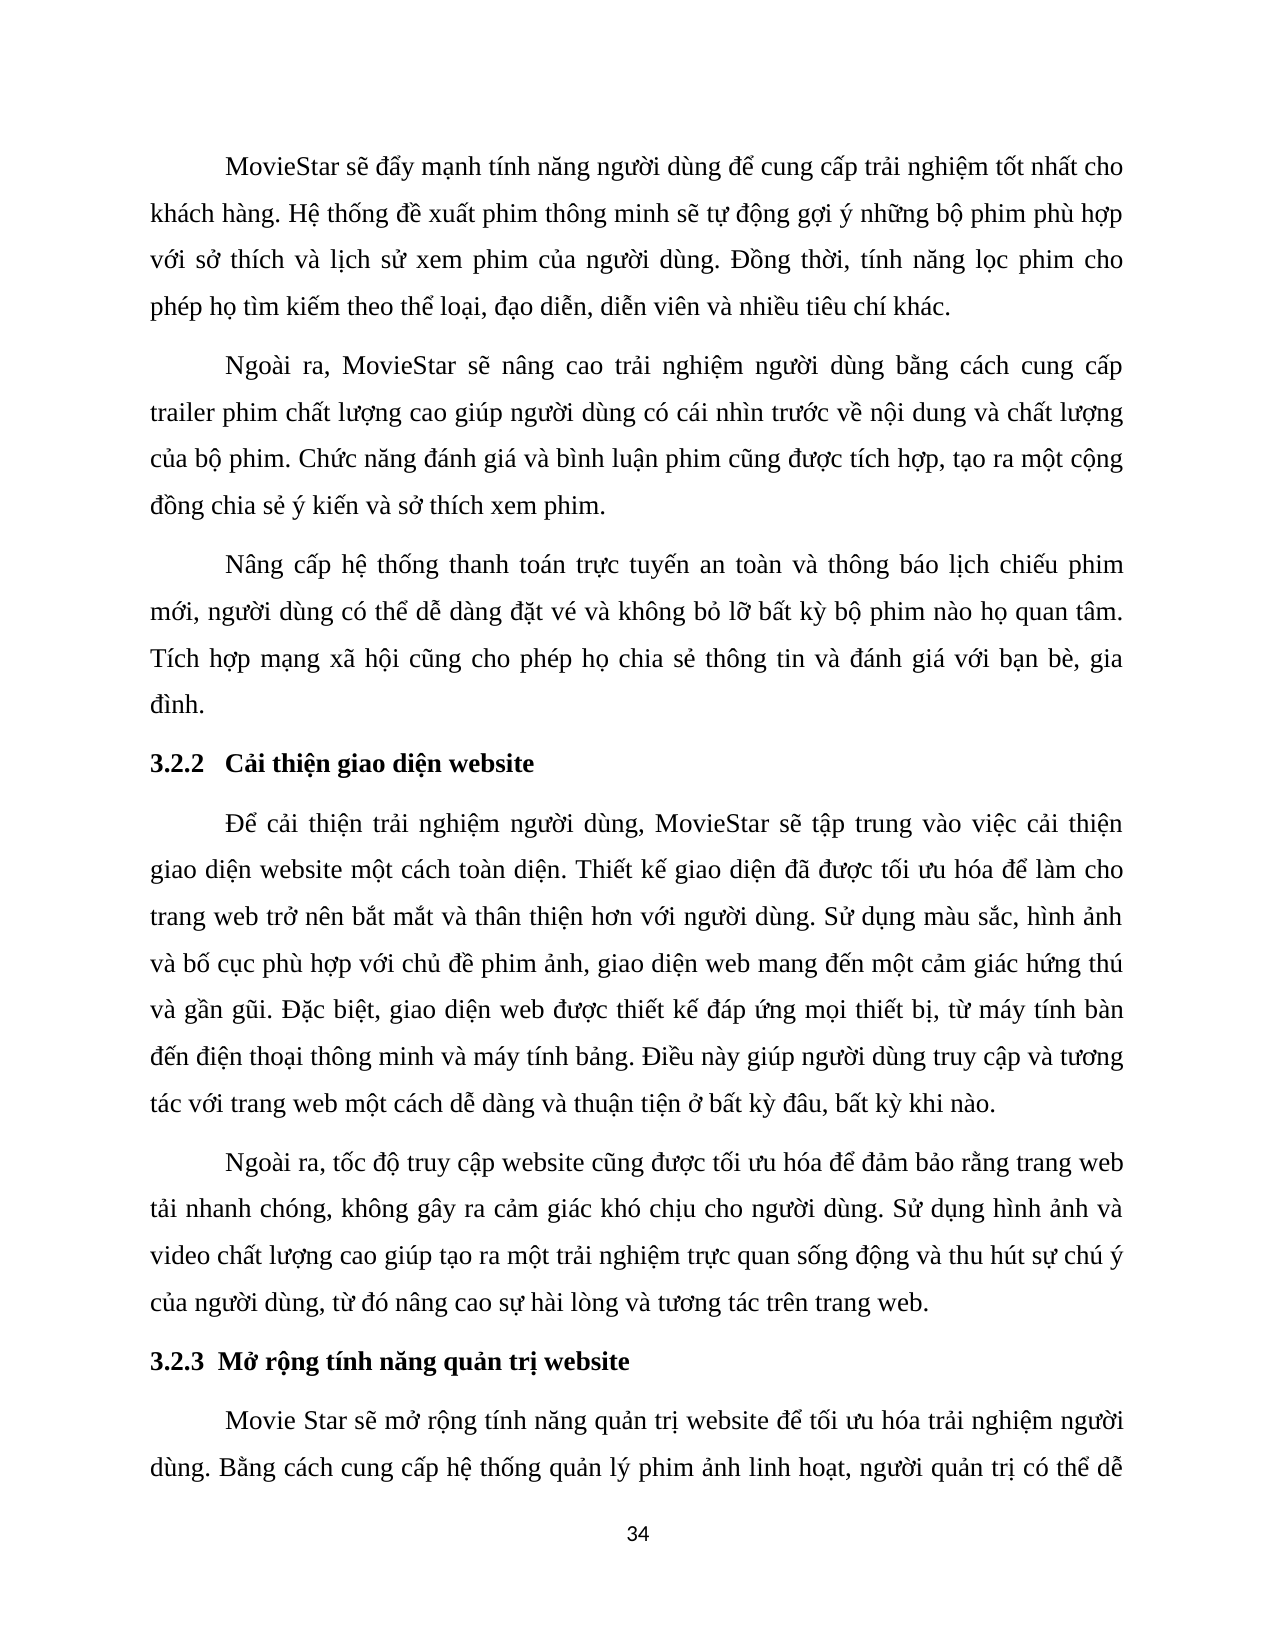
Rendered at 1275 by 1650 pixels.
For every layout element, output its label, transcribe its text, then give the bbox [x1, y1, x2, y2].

text Nâng cấp hệ thống thanh toán trực tuyến an toàn và thông báo lịch chiếu phim mới, người dùng có thể dễ dàng đặt vé và không bỏ lỡ bất kỳ bộ phim nào họ quan tâm. Tích hợp mạng xã hội cũng cho phép họ chia sẻ thông tin và đánh giá với bạn bè, gia đình. [150, 548, 1125, 719]
text Để cải thiện trải nghiệm người dùng, MovieStar sẽ tập trung vào việc cải thiện giao diện website một cách toàn diện. Thiết kế giao diện đã được tối ưu hóa để làm cho trang web trở nên bắt mắt và thân thiện hơn với người dùng. Sử dụng màu sắc, hình ảnh và bố cục phù hợp với chủ đề phim ảnh, giao diện web mang đến một cảm giác hứng thú và gần gũi. Đặc biệt, giao diện web được thiết kế đáp ứng mọi thiết bị, từ máy tính bàn đến điện thoại thông minh và máy tính bảng. Điều này giúp người dùng truy cập và tương tác với trang web một cách dễ dàng và thuận tiện ở bất kỳ đâu, bất kỳ khi nào. [150, 807, 1125, 1118]
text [150, 1404, 1125, 1482]
text Ngoài ra, tốc độ truy cập website cũng được tối ưu hóa để đảm bảo rằng trang web tải nhanh chóng, không gây ra cảm giác khó chịu cho người dùng. Sử dụng hình ảnh và video chất lượng cao giúp tạo ra một trải nghiệm trực quan sống động và thu hút sự chú ý của người dùng, từ đó nâng cao sự hài lòng và tương tác trên trang web. [150, 1146, 1125, 1317]
subtitle 3.2.3 Mở rộng tính năng quản trị website [150, 1345, 1125, 1376]
text Ngoài ra, MovieStar sẽ nâng cao trải nghiệm người dùng bằng cách cung cấp trailer phim chất lượng cao giúp người dùng có cái nhìn trước về nội dung và chất lượng của bộ phim. Chức năng đánh giá và bình luận phim cũng được tích hợp, tạo ra một cộng đồng chia sẻ ý kiến và sở thích xem phim. [150, 349, 1125, 520]
text MovieStar sẽ đẩy mạnh tính năng người dùng để cung cấp trải nghiệm tốt nhất cho khách hàng. Hệ thống đề xuất phim thông minh sẽ tự động gợi ý những bộ phim phù hợp với sở thích và lịch sử xem phim của người dùng. Đồng thời, tính năng lọc phim cho phép họ tìm kiếm theo thể loại, đạo diễn, diễn viên và nhiều tiêu chí khác. [150, 150, 1125, 321]
subtitle 3.2.2 Cải thiện giao diện website [150, 747, 1125, 779]
